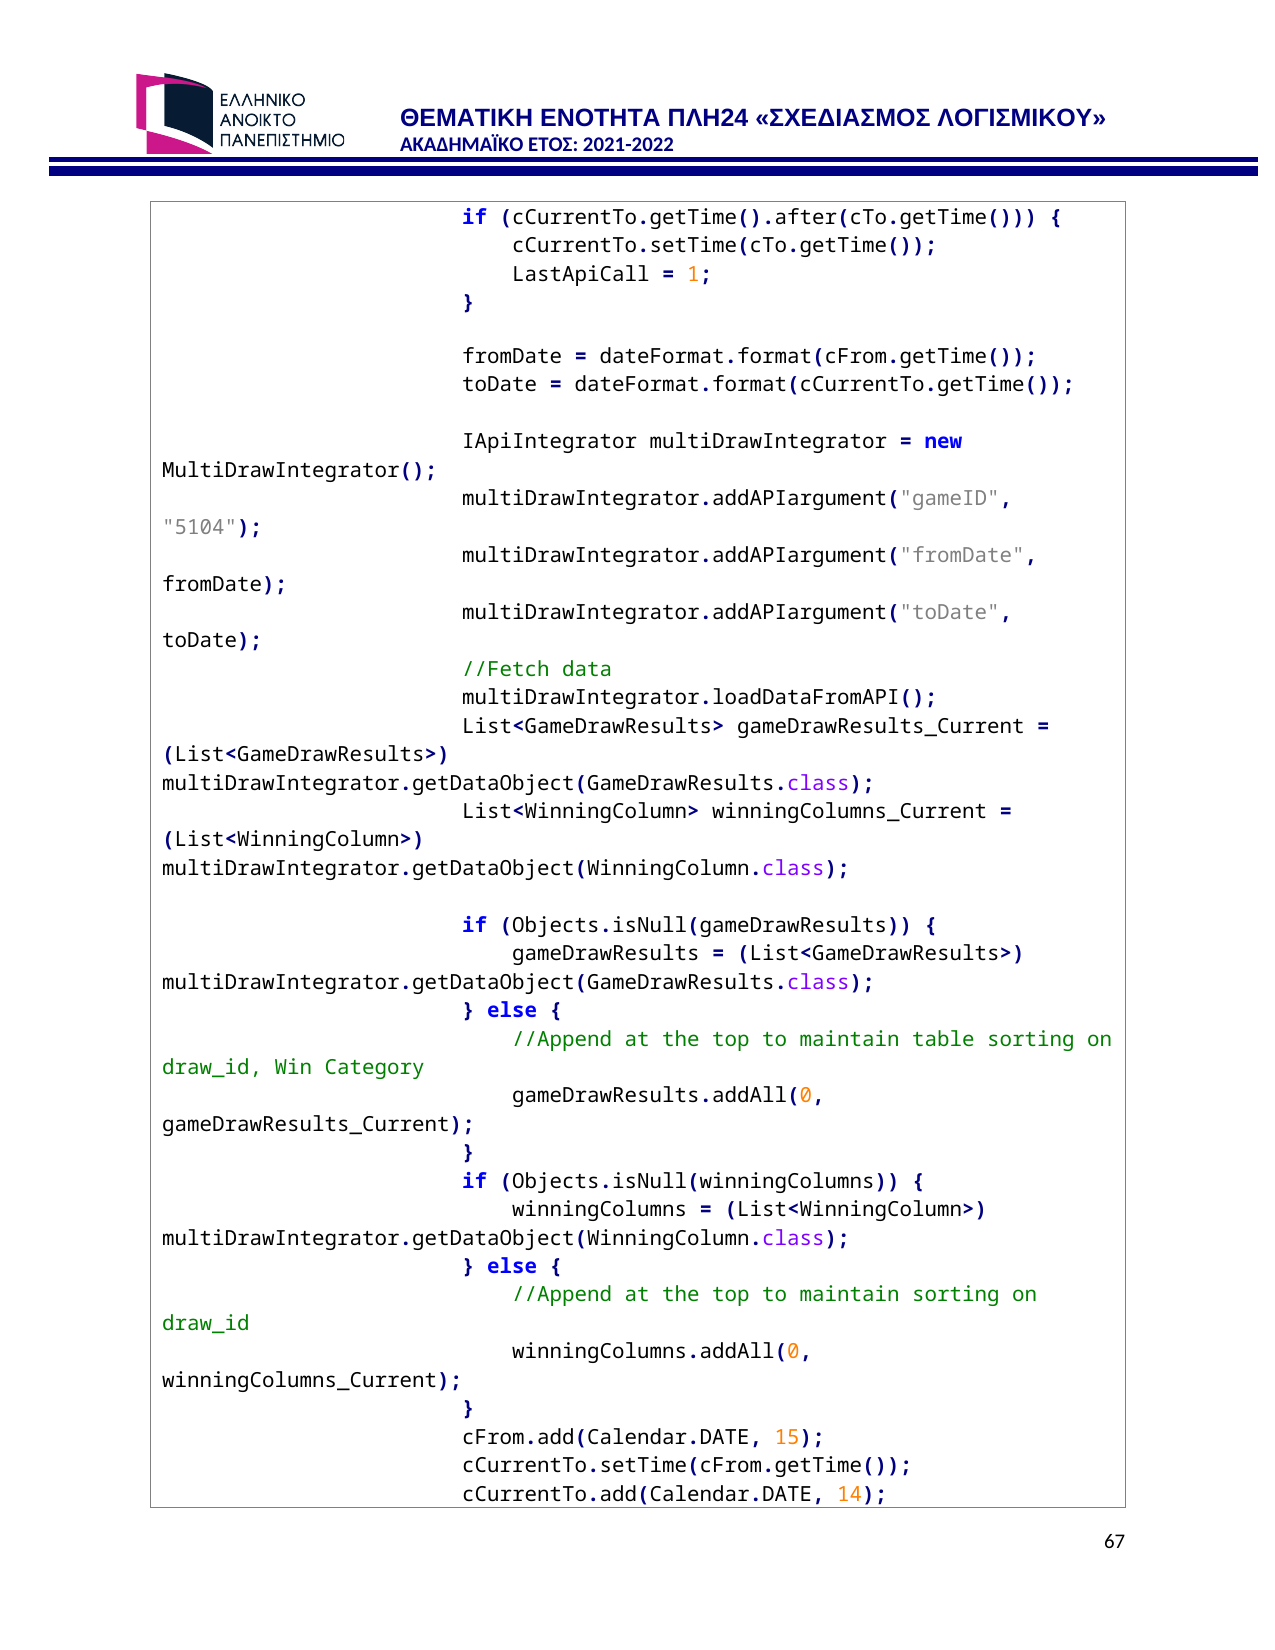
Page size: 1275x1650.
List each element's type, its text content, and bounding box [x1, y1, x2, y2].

picture [136, 73, 345, 154]
